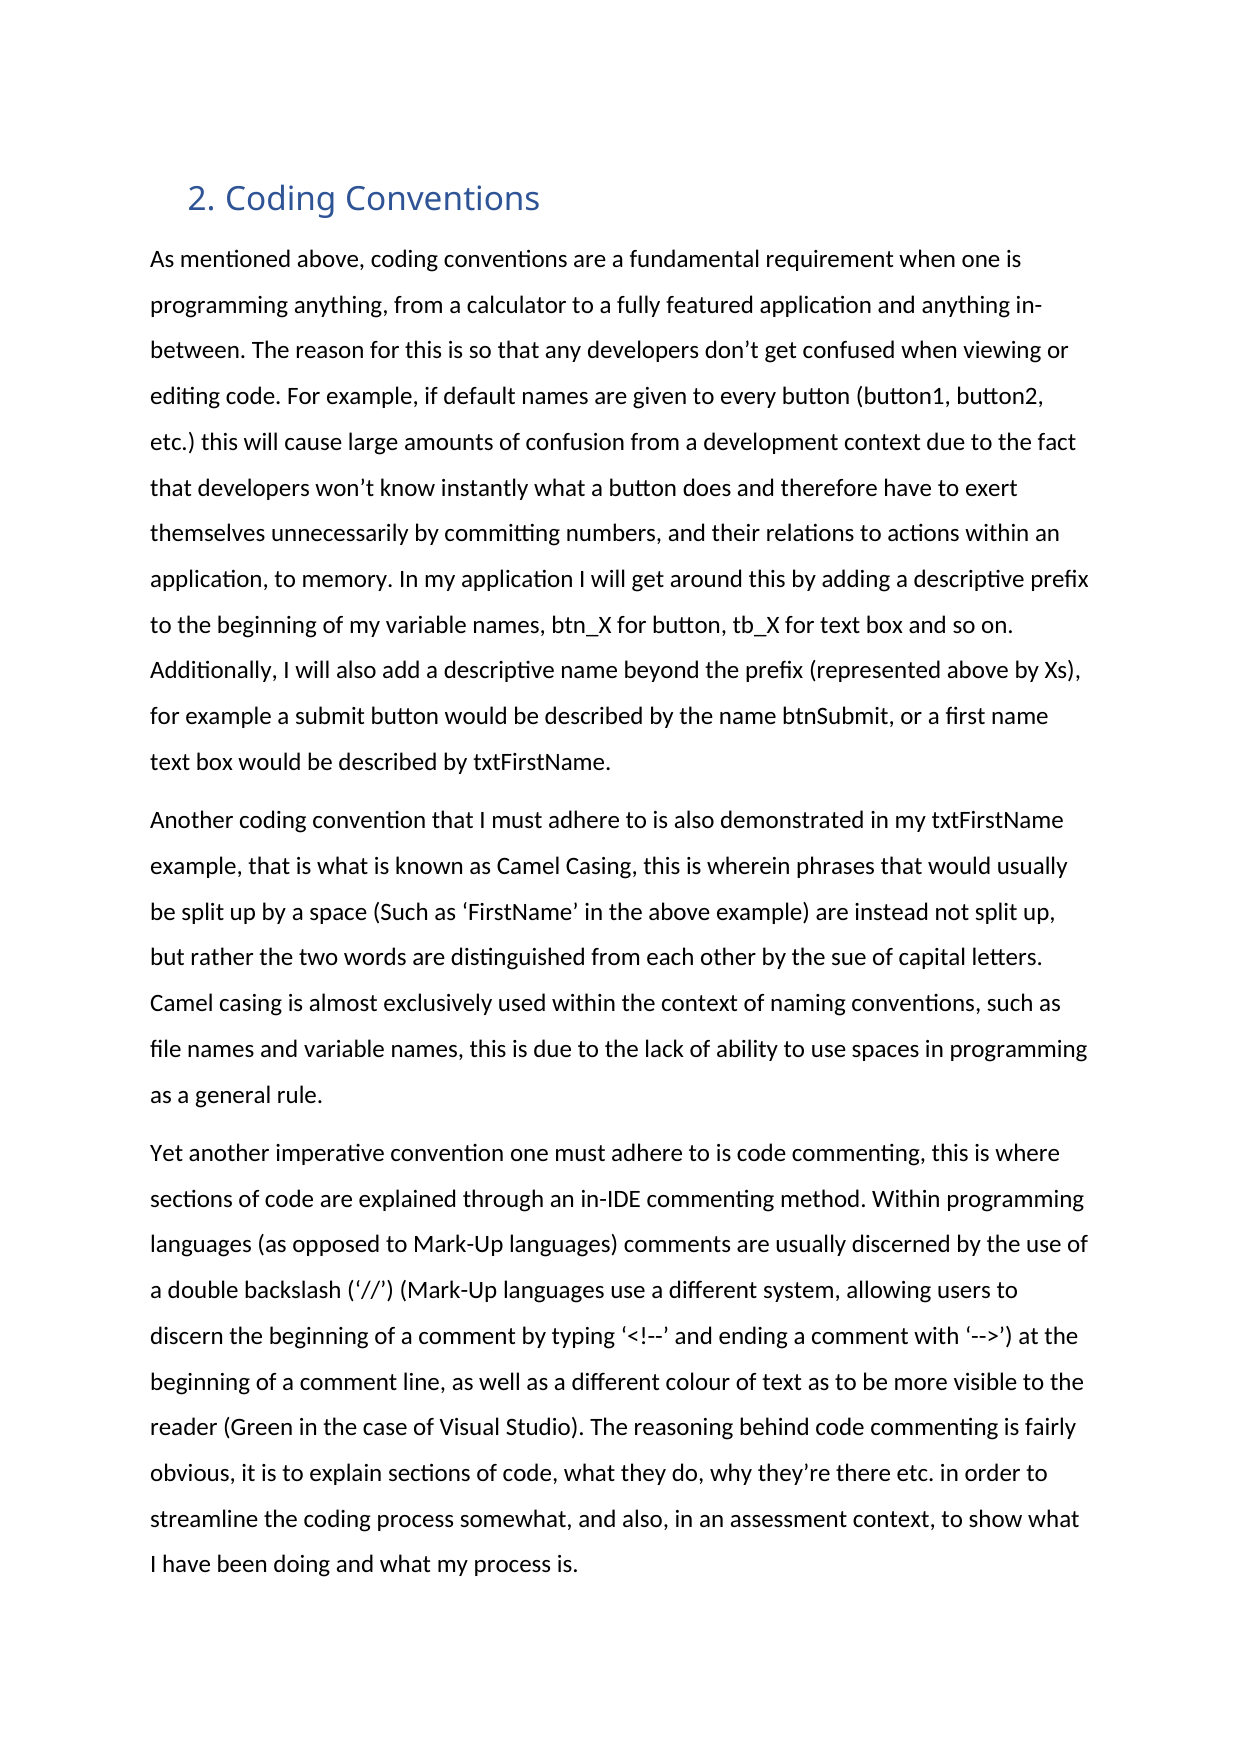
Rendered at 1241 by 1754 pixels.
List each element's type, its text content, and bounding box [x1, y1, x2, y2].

subtitle Coding Conventions [187, 175, 1090, 220]
text Another coding convention that I must adhere to is also demonstrated in my txtFirstName example, that is what is known as Camel Casing, this is wherein phrases that would usually be split up by a space (Such as ‘FirstName’ in the above example) are instead not split up, but rather the two words are distinguished from each other by the sue of capital letters. Camel casing is almost exclusively used within the context of naming conventions, such as file names and variable names, this is due to the lack of ability to use spaces in programming as a general rule. [150, 804, 1090, 1109]
text Yet another imperative convention one must adhere to is code commenting, this is where sections of code are explained through an in-IDE commenting method. Within programming languages (as opposed to Mark-Up languages) comments are usually discerned by the use of a double backslash (‘//’) (Mark-Up languages use a different system, allowing users to discern the beginning of a comment by typing ‘<!--’ and ending a comment with ‘-->’) at the beginning of a comment line, as well as a different colour of text as to be more visible to the reader (Green in the case of Visual Studio). The reasoning behind code commenting is fairly obvious, it is to explain sections of code, what they do, why they’re there etc. in order to streamline the coding process somewhat, and also, in an assessment context, to show what I have been doing and what my process is. [150, 1137, 1090, 1579]
text As mentioned above, coding conventions are a fundamental requirement when one is programming anything, from a calculator to a fully featured application and anything in-between. The reason for this is so that any developers don’t get confused when viewing or editing code. For example, if default names are given to every button (button1, button2, etc.) this will cause large amounts of confusion from a development context due to the fact that developers won’t know instantly what a button does and therefore have to exert themselves unnecessarily by committing numbers, and their relations to actions within an application, to memory. In my application I will get around this by adding a descriptive prefix to the beginning of my variable names, btn_X for button, tb_X for text box and so on. Additionally, I will also add a descriptive name beyond the prefix (represented above by Xs), for example a submit button would be described by the name btnSubmit, or a first name text box would be described by txtFirstName. [150, 243, 1090, 777]
